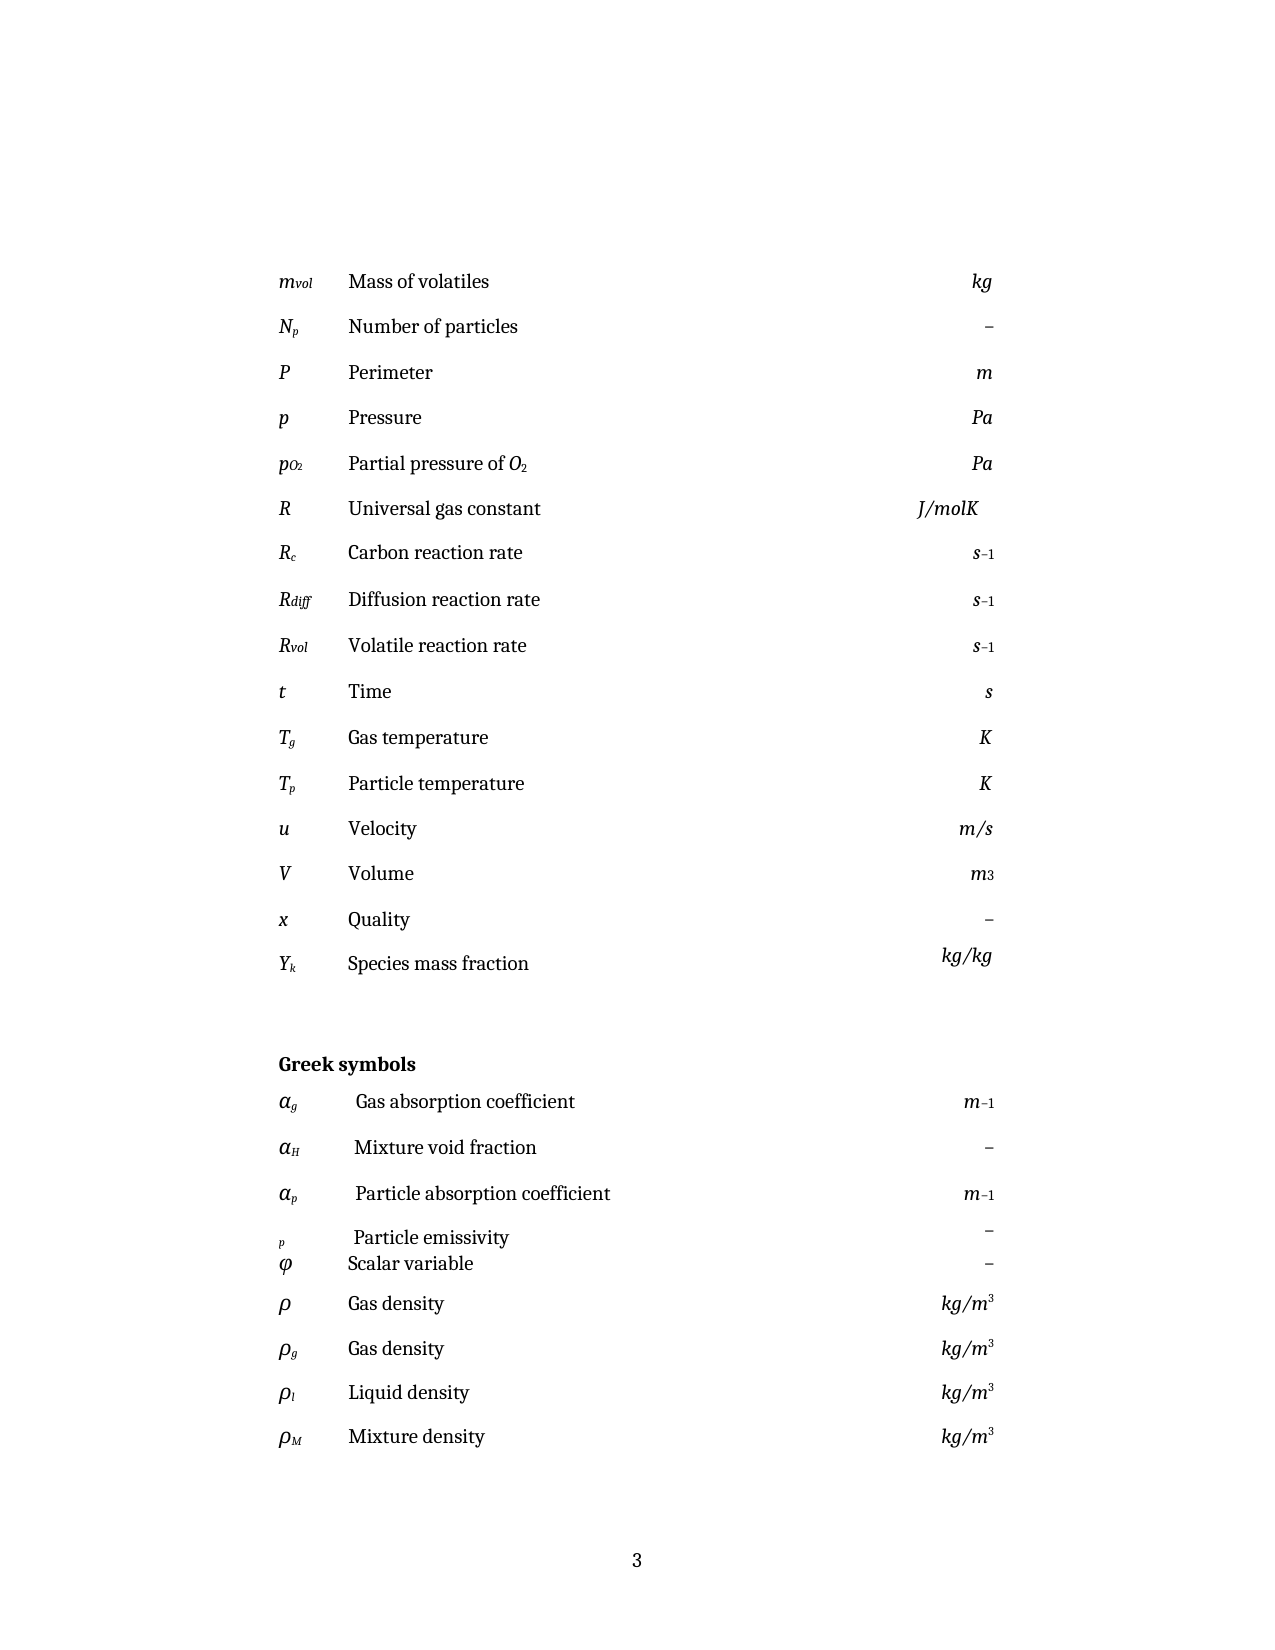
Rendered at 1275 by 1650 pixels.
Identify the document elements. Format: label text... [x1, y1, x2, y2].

table_cell ρg [279, 1327, 348, 1372]
table_cell m [918, 351, 995, 396]
table_cell Mass of volatiles [348, 260, 918, 305]
table_cell Rvol [279, 623, 348, 671]
table_cell Gas density [348, 1327, 908, 1372]
table_cell J/molK [918, 489, 995, 531]
table_cell Universal gas constant [348, 489, 918, 531]
table_cell Volume [348, 851, 918, 898]
table_cell kg/kg [918, 944, 995, 1079]
table_cell ρ [279, 1283, 348, 1327]
table_cell − [918, 1218, 995, 1252]
table_cell ρM [279, 1416, 348, 1460]
table_cell Species mass fraction [348, 944, 918, 978]
table_cell φ [279, 1252, 348, 1283]
table_cell Rdiff [279, 578, 348, 623]
table_cell Diffusion reaction rate [348, 578, 918, 623]
table_cell Np [279, 305, 348, 351]
table_cell pO2 [279, 442, 348, 489]
table_cell R [279, 489, 348, 531]
table_cell u [279, 808, 348, 851]
table_cell Perimeter [348, 351, 918, 396]
table_cell Liquid density [348, 1372, 908, 1416]
table_cell Mixture density [348, 1416, 908, 1460]
table_cell m−1 [918, 1079, 995, 1127]
table_cell Tp [279, 762, 348, 808]
table_cell m3 [918, 851, 995, 898]
table_cell Yk [279, 944, 348, 978]
table_cell kg/m3 [908, 1283, 995, 1327]
table_cell Number of particles [348, 305, 918, 351]
table_cell p [279, 396, 348, 442]
table_cell Time [348, 671, 918, 716]
table_cell kg [918, 260, 995, 305]
table_cell x [279, 898, 348, 944]
table_cell − [918, 305, 995, 351]
table_cell − [908, 1252, 995, 1283]
table_cell Pa [918, 442, 995, 489]
table_cell Pressure [348, 396, 918, 442]
table_cell Gas density [348, 1283, 908, 1327]
table_cell kg/m3 [908, 1372, 995, 1416]
table_cell Tg [279, 716, 348, 762]
table_cell P [279, 351, 348, 396]
table_cell Gas temperature [348, 716, 918, 762]
table_cell mvol [279, 260, 348, 305]
table_cell V [279, 851, 348, 898]
table_cell s−1 [918, 578, 995, 623]
table_cell m/s [918, 808, 995, 851]
table_cell αg Gas absorption coefficient [279, 1079, 918, 1127]
table_cell K [918, 716, 995, 762]
table_cell Pa [918, 396, 995, 442]
table_cell Particle temperature [348, 762, 918, 808]
table_cell m−1 [918, 1171, 995, 1218]
table_cell K [918, 762, 995, 808]
table_cell s [918, 671, 995, 716]
table_cell Volatile reaction rate [348, 623, 918, 671]
table_cell s−1 [918, 623, 995, 671]
table_cell t [279, 671, 348, 716]
table_cell kg/m3 [908, 1416, 995, 1460]
table_cell Scalar variable [348, 1252, 908, 1283]
table_cell Partial pressure of O2 [348, 442, 918, 489]
table_cell Carbon reaction rate [348, 531, 918, 578]
table_cell − [918, 1127, 995, 1171]
table_cell αH Mixture void fraction [279, 1127, 918, 1171]
table_cell s−1 [918, 531, 995, 578]
table_cell ρl [279, 1372, 348, 1416]
table_cell Rc [279, 531, 348, 578]
table_cell Velocity [348, 808, 918, 851]
table_cell Quality [348, 898, 918, 944]
table_cell p Particle emissivity [279, 1218, 918, 1252]
table_cell αp Particle absorption coefficient [279, 1171, 918, 1218]
table_cell kg/m3 [908, 1327, 995, 1372]
table_cell Greek symbols [279, 978, 918, 1079]
table_cell − [918, 898, 995, 944]
